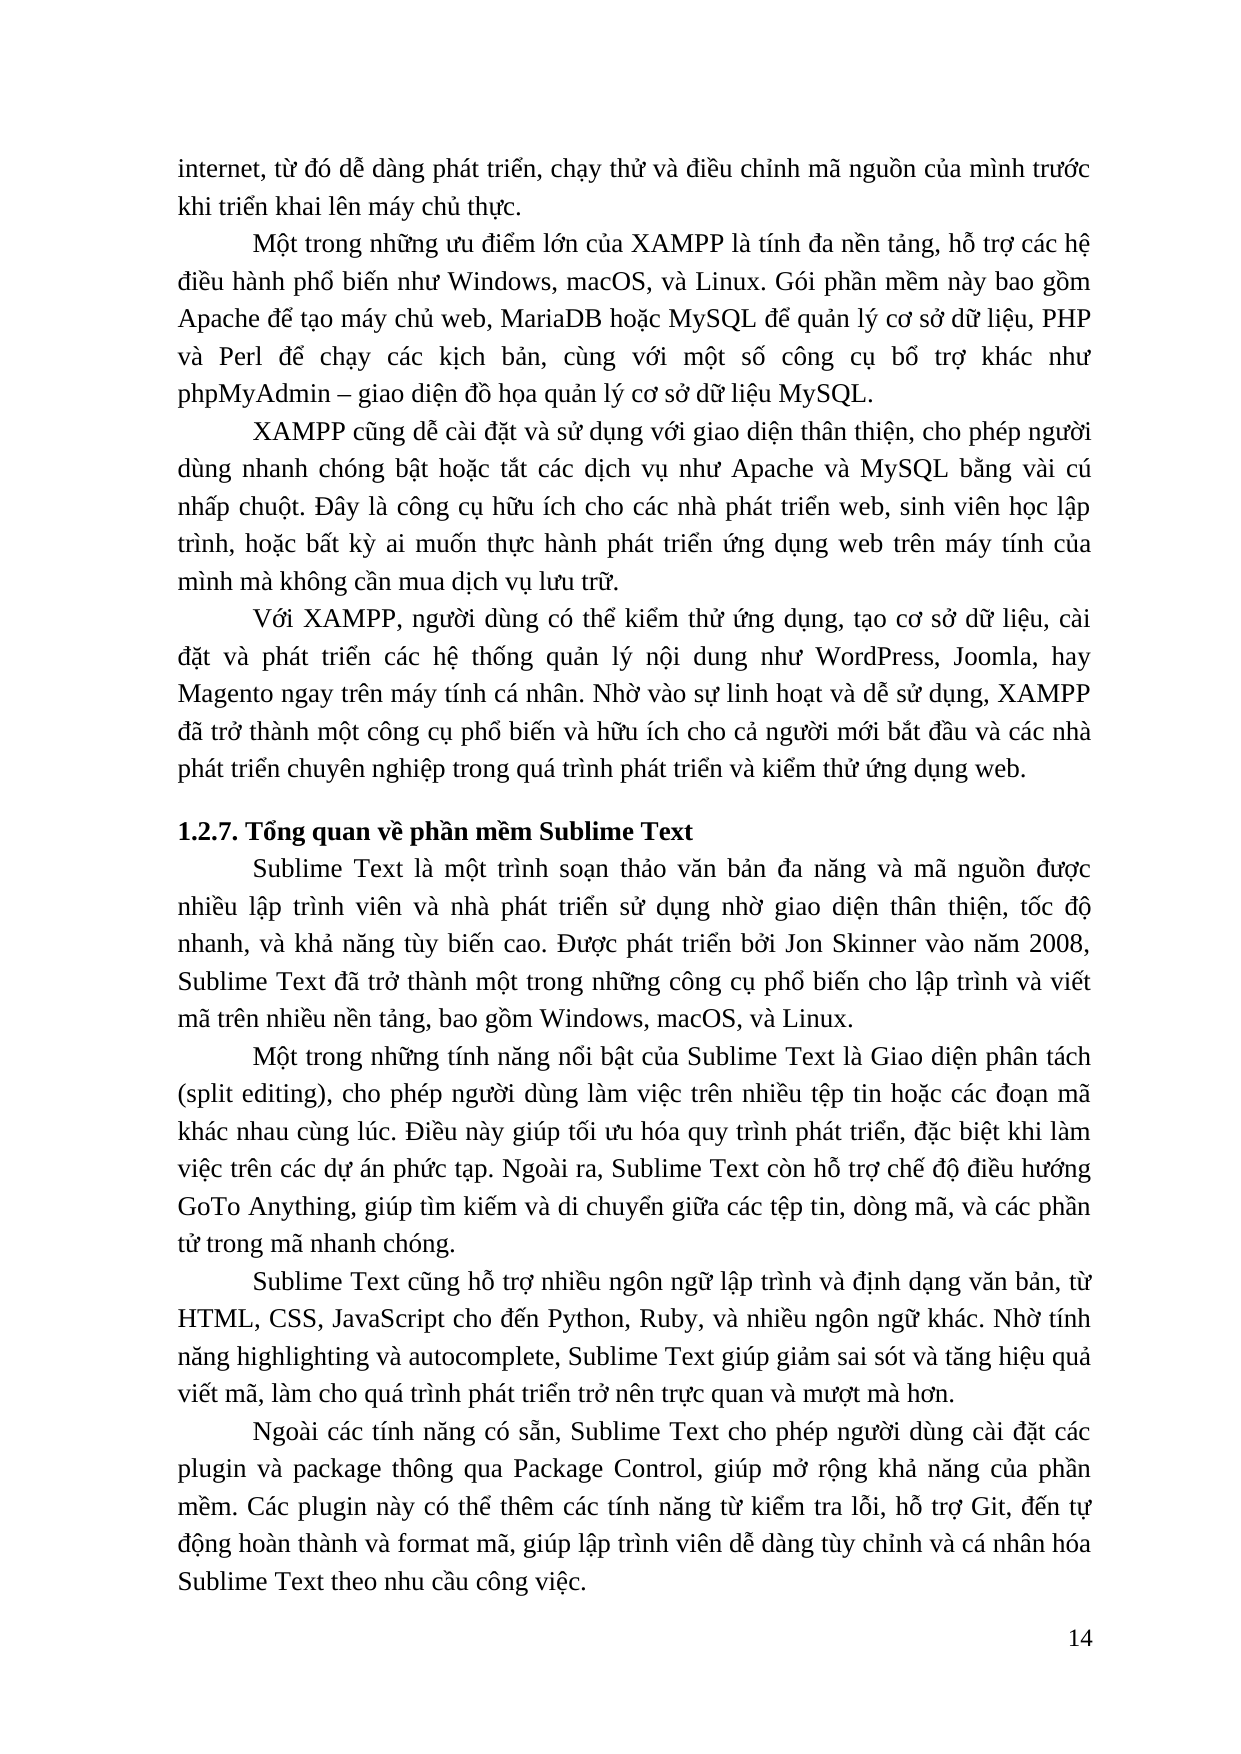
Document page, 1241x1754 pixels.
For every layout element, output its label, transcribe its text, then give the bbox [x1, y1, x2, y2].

text Ngoài các tính năng có sẵn, Sublime Text cho phép người dùng cài đặt các plugin và package thông qua Package Control, giúp mở rộng khả năng của phần mềm. Các plugin này có thể thêm các tính năng từ kiểm tra lỗi, hỗ trợ Git, đến tự động hoàn thành và format mã, giúp lập trình viên dễ dàng tùy chỉnh và cá nhân hóa Sublime Text theo nhu cầu công việc. [177, 1410, 1092, 1598]
text Sublime Text cũng hỗ trợ nhiều ngôn ngữ lập trình và định dạng văn bản, từ HTML, CSS, JavaScript cho đến Python, Ruby, và nhiều ngôn ngữ khác. Nhờ tính năng highlighting và autocomplete, Sublime Text giúp giảm sai sót và tăng hiệu quả viết mã, làm cho quá trình phát triển trở nên trực quan và mượt mà hơn. [177, 1260, 1092, 1410]
text XAMPP cũng dễ cài đặt và sử dụng với giao diện thân thiện, cho phép người dùng nhanh chóng bật hoặc tắt các dịch vụ như Apache và MySQL bằng vài cú nhấp chuột. Đây là công cụ hữu ích cho các nhà phát triển web, sinh viên học lập trình, hoặc bất kỳ ai muốn thực hành phát triển ứng dụng web trên máy tính của mình mà không cần mua dịch vụ lưu trữ. [177, 410, 1092, 598]
text Với XAMPP, người dùng có thể kiểm thử ứng dụng, tạo cơ sở dữ liệu, cài đặt và phát triển các hệ thống quản lý nội dung như WordPress, Joomla, hay Magento ngay trên máy tính cá nhân. Nhờ vào sự linh hoạt và dễ sử dụng, XAMPP đã trở thành một công cụ phổ biến và hữu ích cho cả người mới bắt đầu và các nhà phát triển chuyên nghiệp trong quá trình phát triển và kiểm thử ứng dụng web. [177, 598, 1092, 785]
text Sublime Text là một trình soạn thảo văn bản đa năng và mã nguồn được nhiều lập trình viên và nhà phát triển sử dụng nhờ giao diện thân thiện, tốc độ nhanh, và khả năng tùy biến cao. Được phát triển bởi Jon Skinner vào năm 2008, Sublime Text đã trở thành một trong những công cụ phổ biến cho lập trình và viết mã trên nhiều nền tảng, bao gồm Windows, macOS, và Linux. [177, 848, 1092, 1035]
text 1.2.7. Tổng quan về phần mềm Sublime Text [177, 810, 1092, 848]
text Một trong những tính năng nổi bật của Sublime Text là Giao diện phân tách (split editing), cho phép người dùng làm việc trên nhiều tệp tin hoặc các đoạn mã khác nhau cùng lúc. Điều này giúp tối ưu hóa quy trình phát triển, đặc biệt khi làm việc trên các dự án phức tạp. Ngoài ra, Sublime Text còn hỗ trợ chế độ điều hướng GoTo Anything, giúp tìm kiếm và di chuyển giữa các tệp tin, dòng mã, và các phần tử trong mã nhanh chóng. [177, 1035, 1092, 1260]
text Một trong những ưu điểm lớn của XAMPP là tính đa nền tảng, hỗ trợ các hệ điều hành phổ biến như Windows, macOS, và Linux. Gói phần mềm này bao gồm Apache để tạo máy chủ web, MariaDB hoặc MySQL để quản lý cơ sở dữ liệu, PHP và Perl để chạy các kịch bản, cùng với một số công cụ bổ trợ khác như phpMyAdmin – giao diện đồ họa quản lý cơ sở dữ liệu MySQL. [177, 223, 1092, 410]
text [177, 148, 1092, 223]
